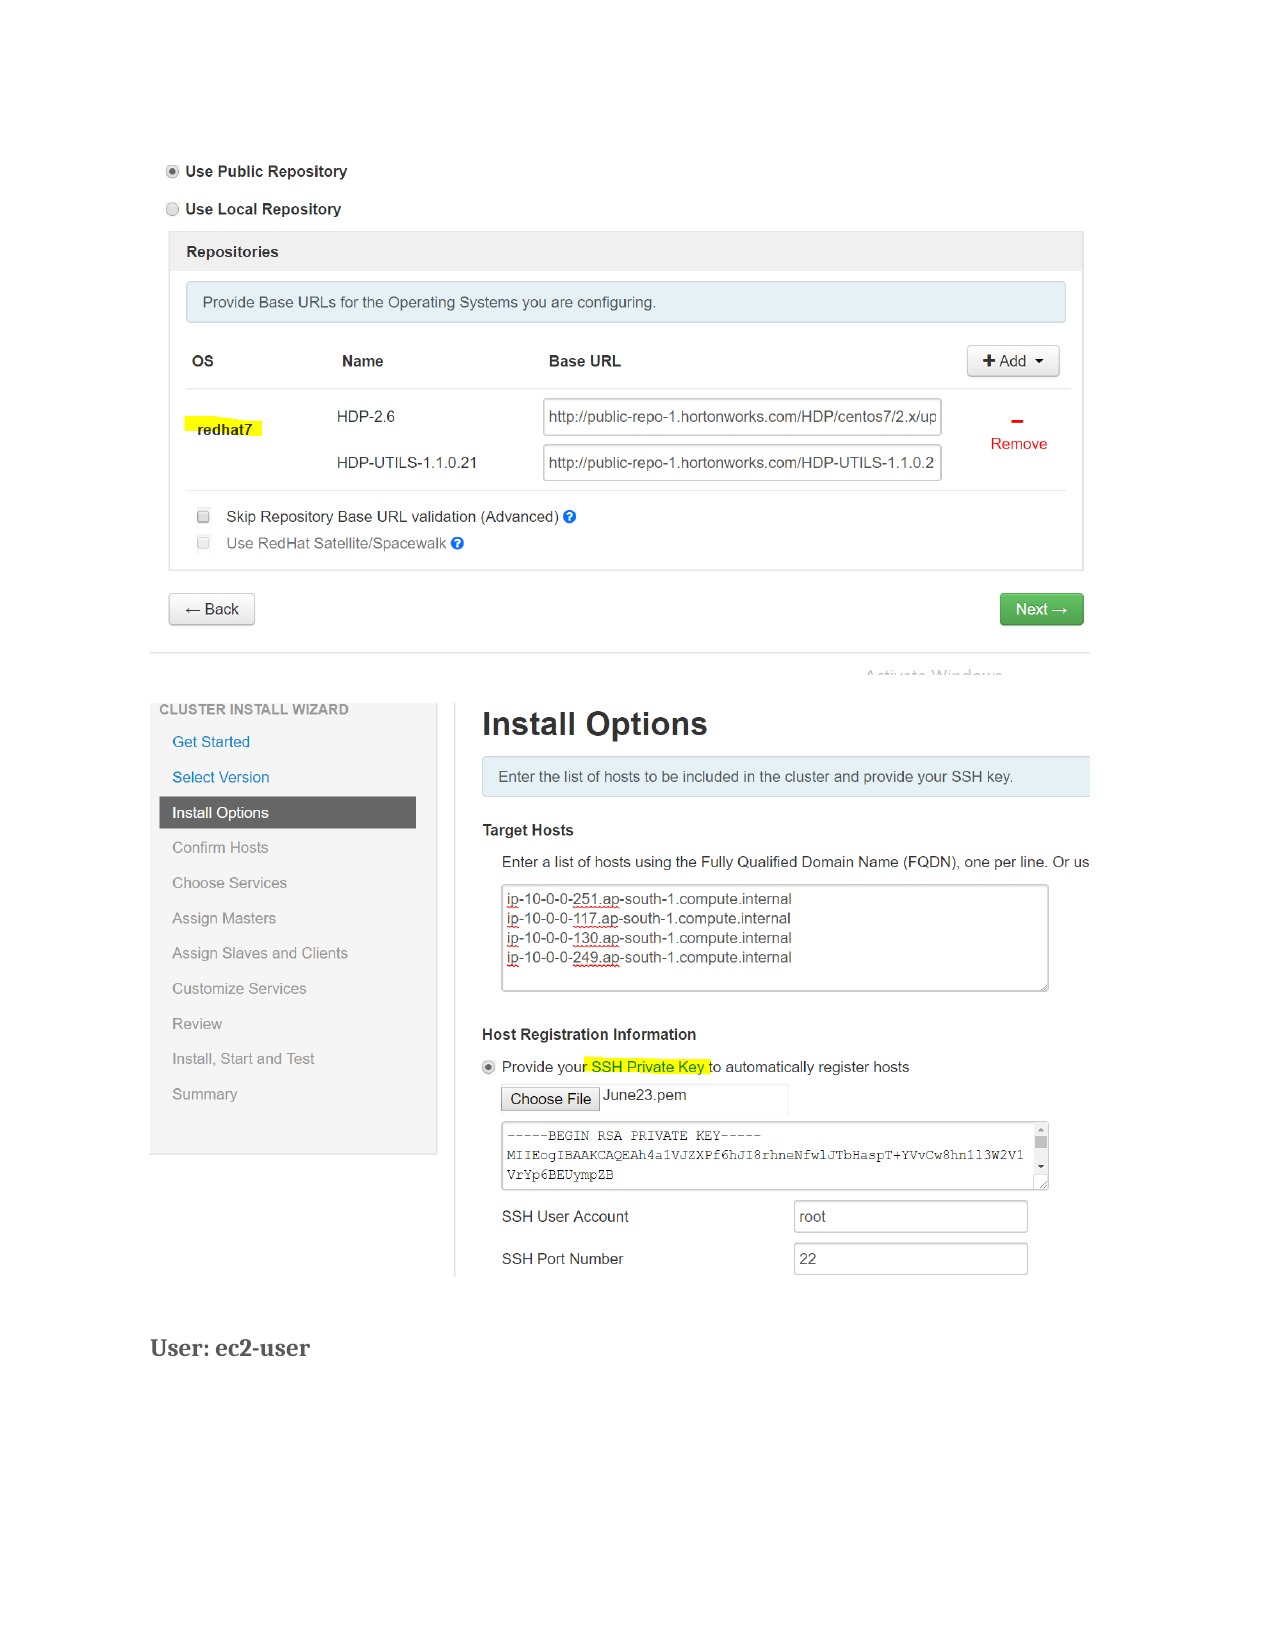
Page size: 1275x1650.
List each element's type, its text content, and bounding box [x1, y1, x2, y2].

picture [150, 703, 1091, 1277]
text User: ec2-user [150, 1334, 1125, 1363]
picture [150, 150, 1091, 675]
